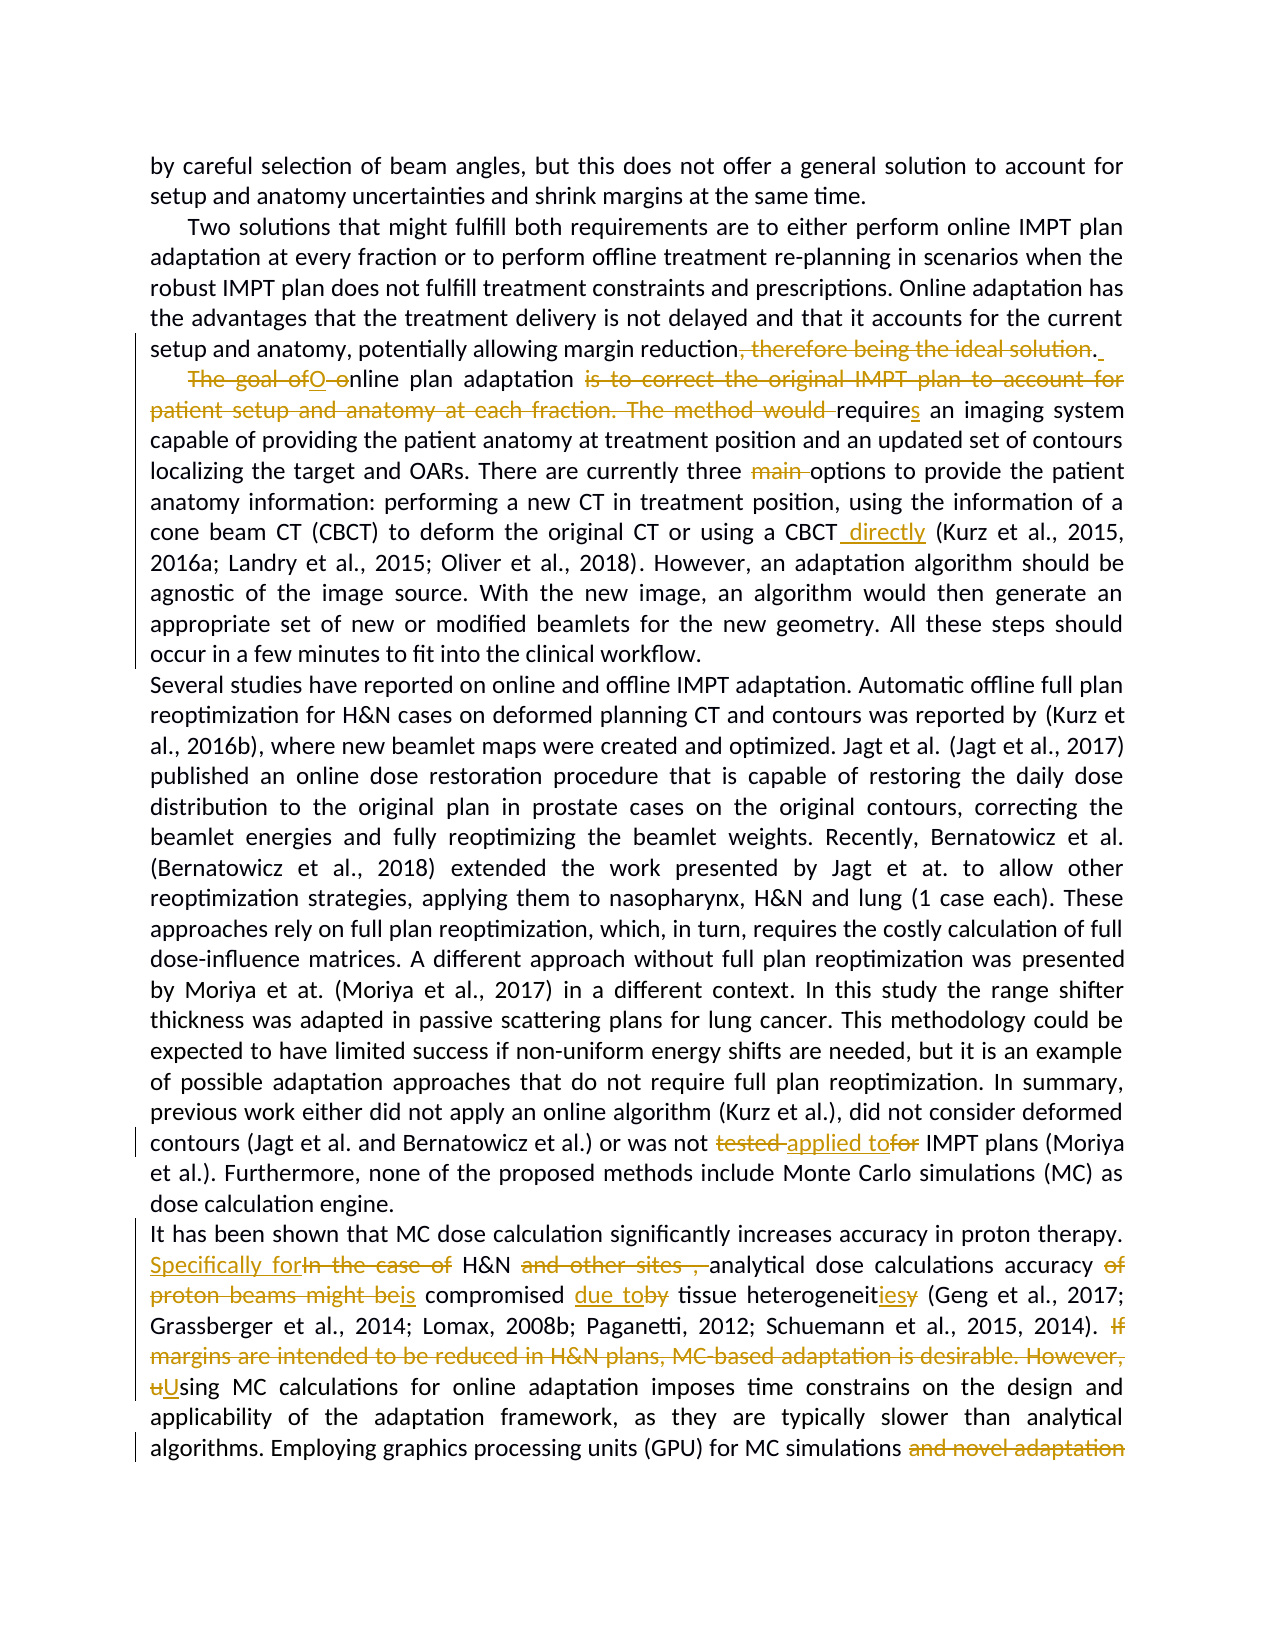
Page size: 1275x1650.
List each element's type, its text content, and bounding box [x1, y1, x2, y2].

text nline plan adaptation require an imaging system capable of providing the patient anatomy at treatment position and an updated set of contours localizing the target and OARs. There are currently three options to provide the patient anatomy information: performing a new CT in treatment position, using the information of a cone beam CT (CBCT) to deform the original CT or using a CBCT (Kurz et al., 2015, 2016a; Landry et al., 2015; Oliver et al., 2018). However, an adaptation algorithm should be agnostic of the image source. With the new image, an algorithm would then generate an appropriate set of new or modified beamlets for the new geometry. All these steps should occur in a few minutes to fit into the clinical workflow. [150, 364, 1125, 669]
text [150, 150, 1125, 211]
text Several studies have reported on online and offline IMPT adaptation. Automatic offline full plan reoptimization for H&N cases on deformed planning CT and contours was reported by (Kurz et al., 2016b), where new beamlet maps were created and optimized. Jagt et al. (Jagt et al., 2017) published an online dose restoration procedure that is capable of restoring the daily dose distribution to the original plan in prostate cases on the original contours, correcting the beamlet energies and fully reoptimizing the beamlet weights. Recently, Bernatowicz et al. (Bernatowicz et al., 2018) extended the work presented by Jagt et at. to allow other reoptimization strategies, applying them to nasopharynx, H&N and lung (1 case each). These approaches rely on full plan reoptimization, which, in turn, requires the costly calculation of full dose-influence matrices. A different approach without full plan reoptimization was presented by Moriya et at. (Moriya et al., 2017) in a different context. In this study the range shifter thickness was adapted in passive scattering plans for lung cancer. This methodology could be expected to have limited success if non-uniform energy shifts are needed, but it is an example of possible adaptation approaches that do not require full plan reoptimization. In summary, previous work either did not apply an online algorithm (Kurz et al.), did not consider deformed contours (Jagt et al. and Bernatowicz et al.) or was not IMPT plans (Moriya et al.). Furthermore, none of the proposed methods include Monte Carlo simulations (MC) as dose calculation engine. [150, 669, 1125, 1218]
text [150, 1358, 1125, 1462]
text Two solutions that might fulfill both requirements are to either perform online IMPT plan adaptation at every fraction or to perform offline treatment re-planning in scenarios when the robust IMPT plan does not fulfill treatment constraints and prescriptions. Online adaptation has the advantages that the treatment delivery is not delayed and that it accounts for the current setup and anatomy, potentially allowing margin reduction. [150, 211, 1125, 364]
